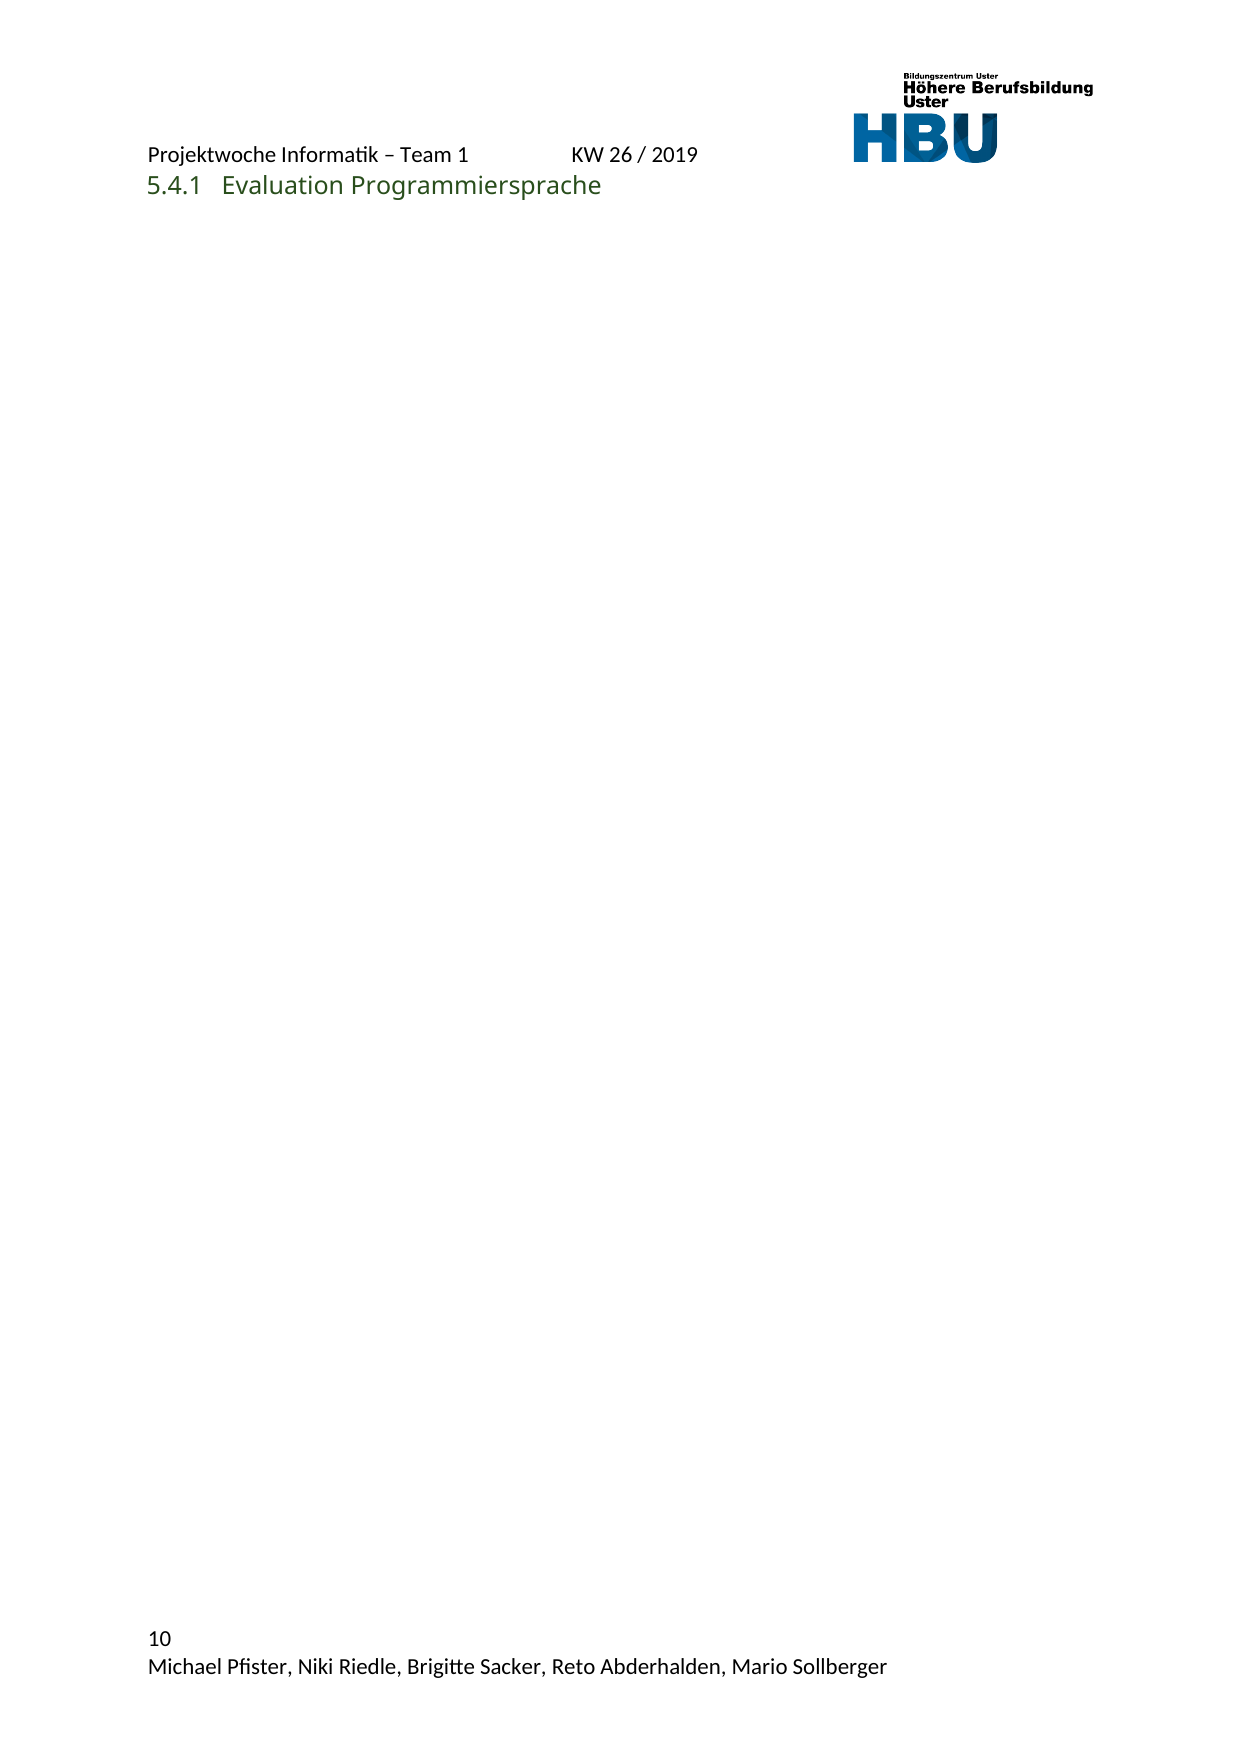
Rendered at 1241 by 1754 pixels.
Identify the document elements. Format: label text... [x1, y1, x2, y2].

picture [853, 73, 1093, 163]
subtitle Evaluation Programmiersprache [146, 168, 1093, 202]
